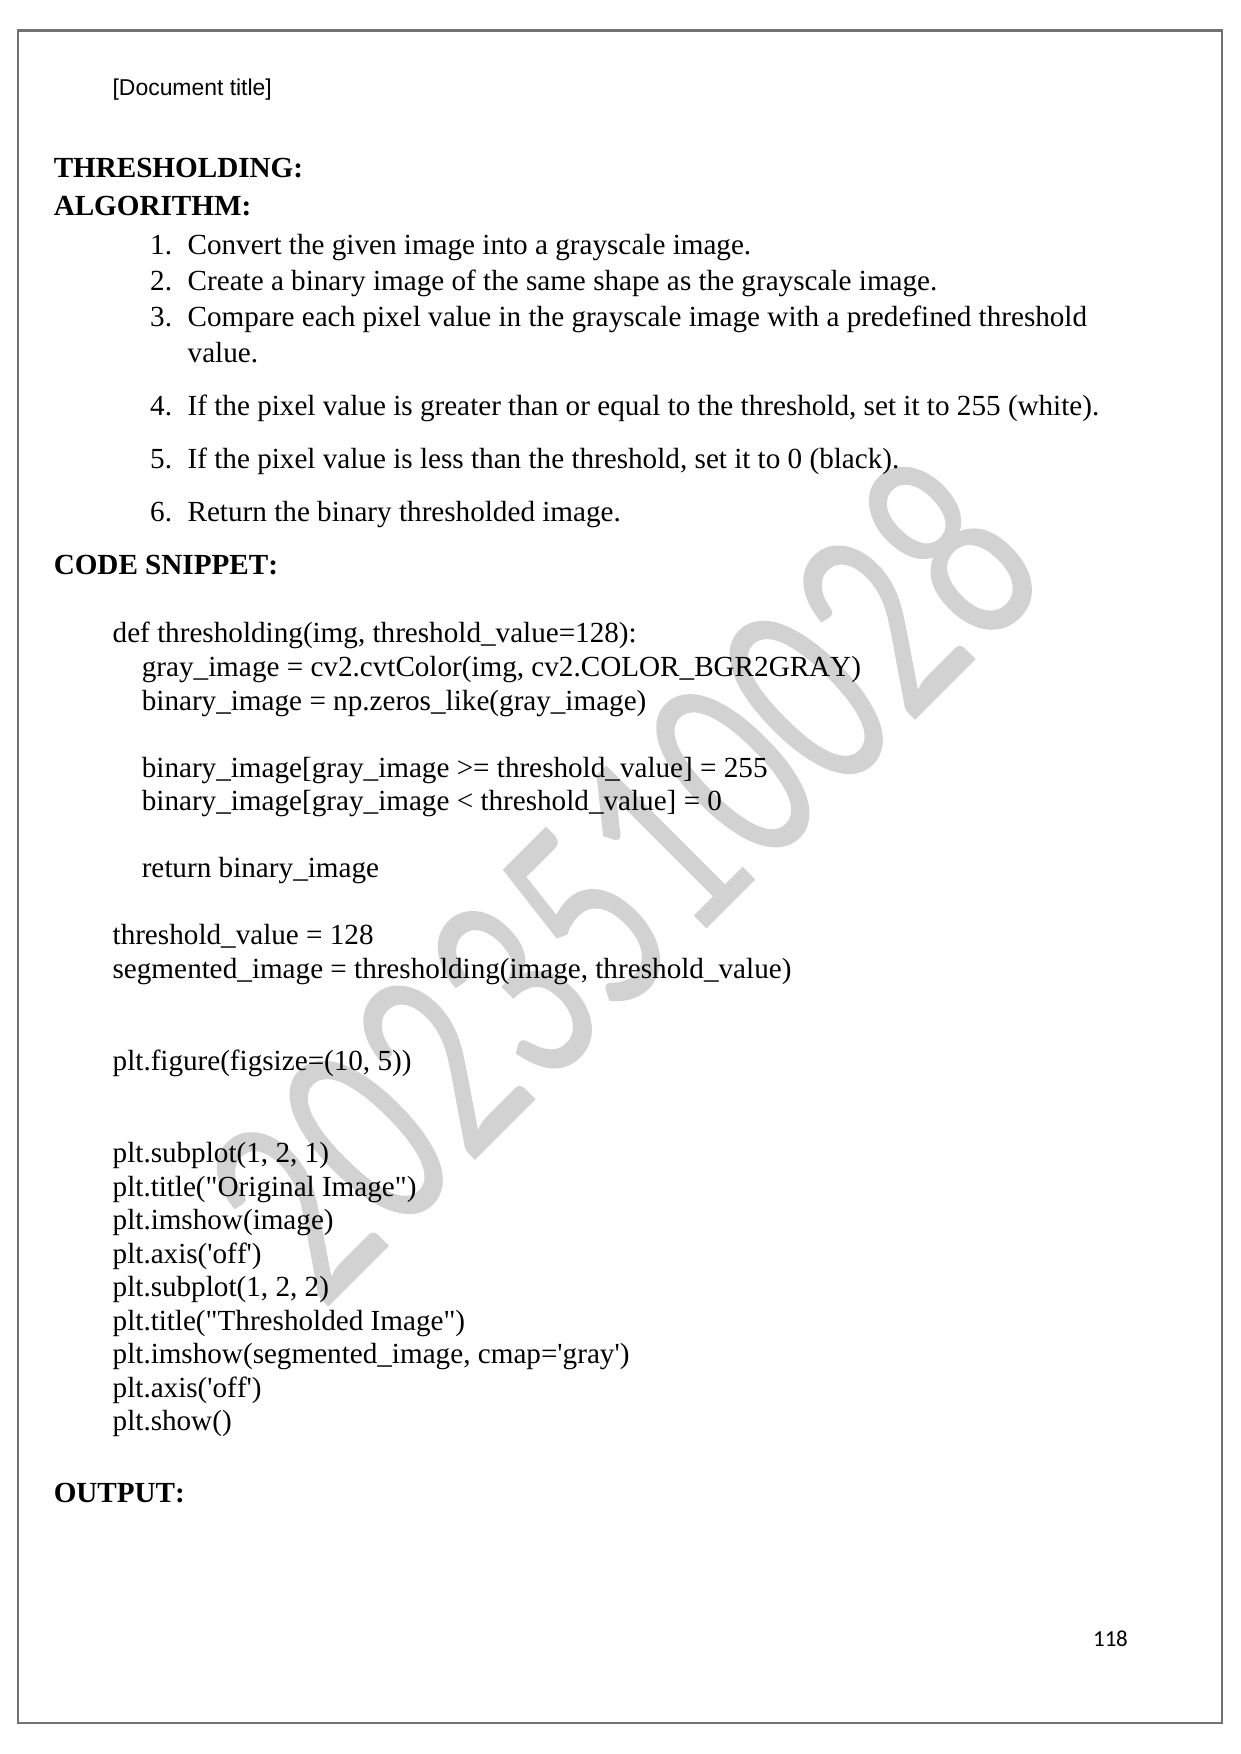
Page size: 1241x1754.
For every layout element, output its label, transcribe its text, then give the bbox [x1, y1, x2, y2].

text plt.subplot(1, 2, 1) [112, 1135, 1128, 1169]
text CODE SNIPPET: [53, 547, 1128, 580]
list Return the binary thresholded image. [150, 494, 1128, 527]
list If the pixel value is greater than or equal to the threshold, set it to 255 (white). [150, 388, 1128, 422]
text binary_image[gray_image >= threshold_value] = 255 [112, 750, 1128, 783]
text OUTPUT: [53, 1476, 1128, 1509]
text gray_image = cv2.cvtColor(img, cv2.COLOR_BGR2GRAY) [112, 649, 1128, 683]
text plt.title("Original Image") [112, 1169, 1128, 1202]
text return binary_image [112, 850, 1128, 884]
text plt.title("Thresholded Image") [112, 1303, 1128, 1336]
text plt.imshow(segmented_image, cmap='gray') [112, 1336, 1128, 1370]
list If the pixel value is less than the threshold, set it to 0 (black). [150, 441, 1128, 475]
list Convert the given image into a grayscale image. [150, 227, 1128, 261]
text plt.axis('off') [112, 1236, 1128, 1269]
text ALGORITHM: [53, 188, 1128, 222]
text binary_image = np.zeros_like(gray_image) [112, 683, 1128, 716]
text plt.show() [112, 1403, 1128, 1437]
list Create a binary image of the same shape as the grayscale image. [150, 263, 1128, 297]
list Compare each pixel value in the grayscale image with a predefined threshold value. [150, 299, 1128, 369]
text plt.figure(figsize=(10, 5)) [112, 1043, 1128, 1077]
text threshold_value = 128 [112, 917, 1128, 951]
text plt.imshow(image) [112, 1202, 1128, 1236]
text plt.subplot(1, 2, 2) [112, 1269, 1128, 1303]
text plt.axis('off') [112, 1370, 1128, 1403]
text segmented_image = thresholding(image, threshold_value) [112, 951, 1128, 984]
text def thresholding(img, threshold_value=128): [112, 616, 1128, 649]
text binary_image[gray_image < threshold_value] = 0 [112, 783, 1128, 817]
text THRESHOLDING: [53, 150, 1128, 183]
